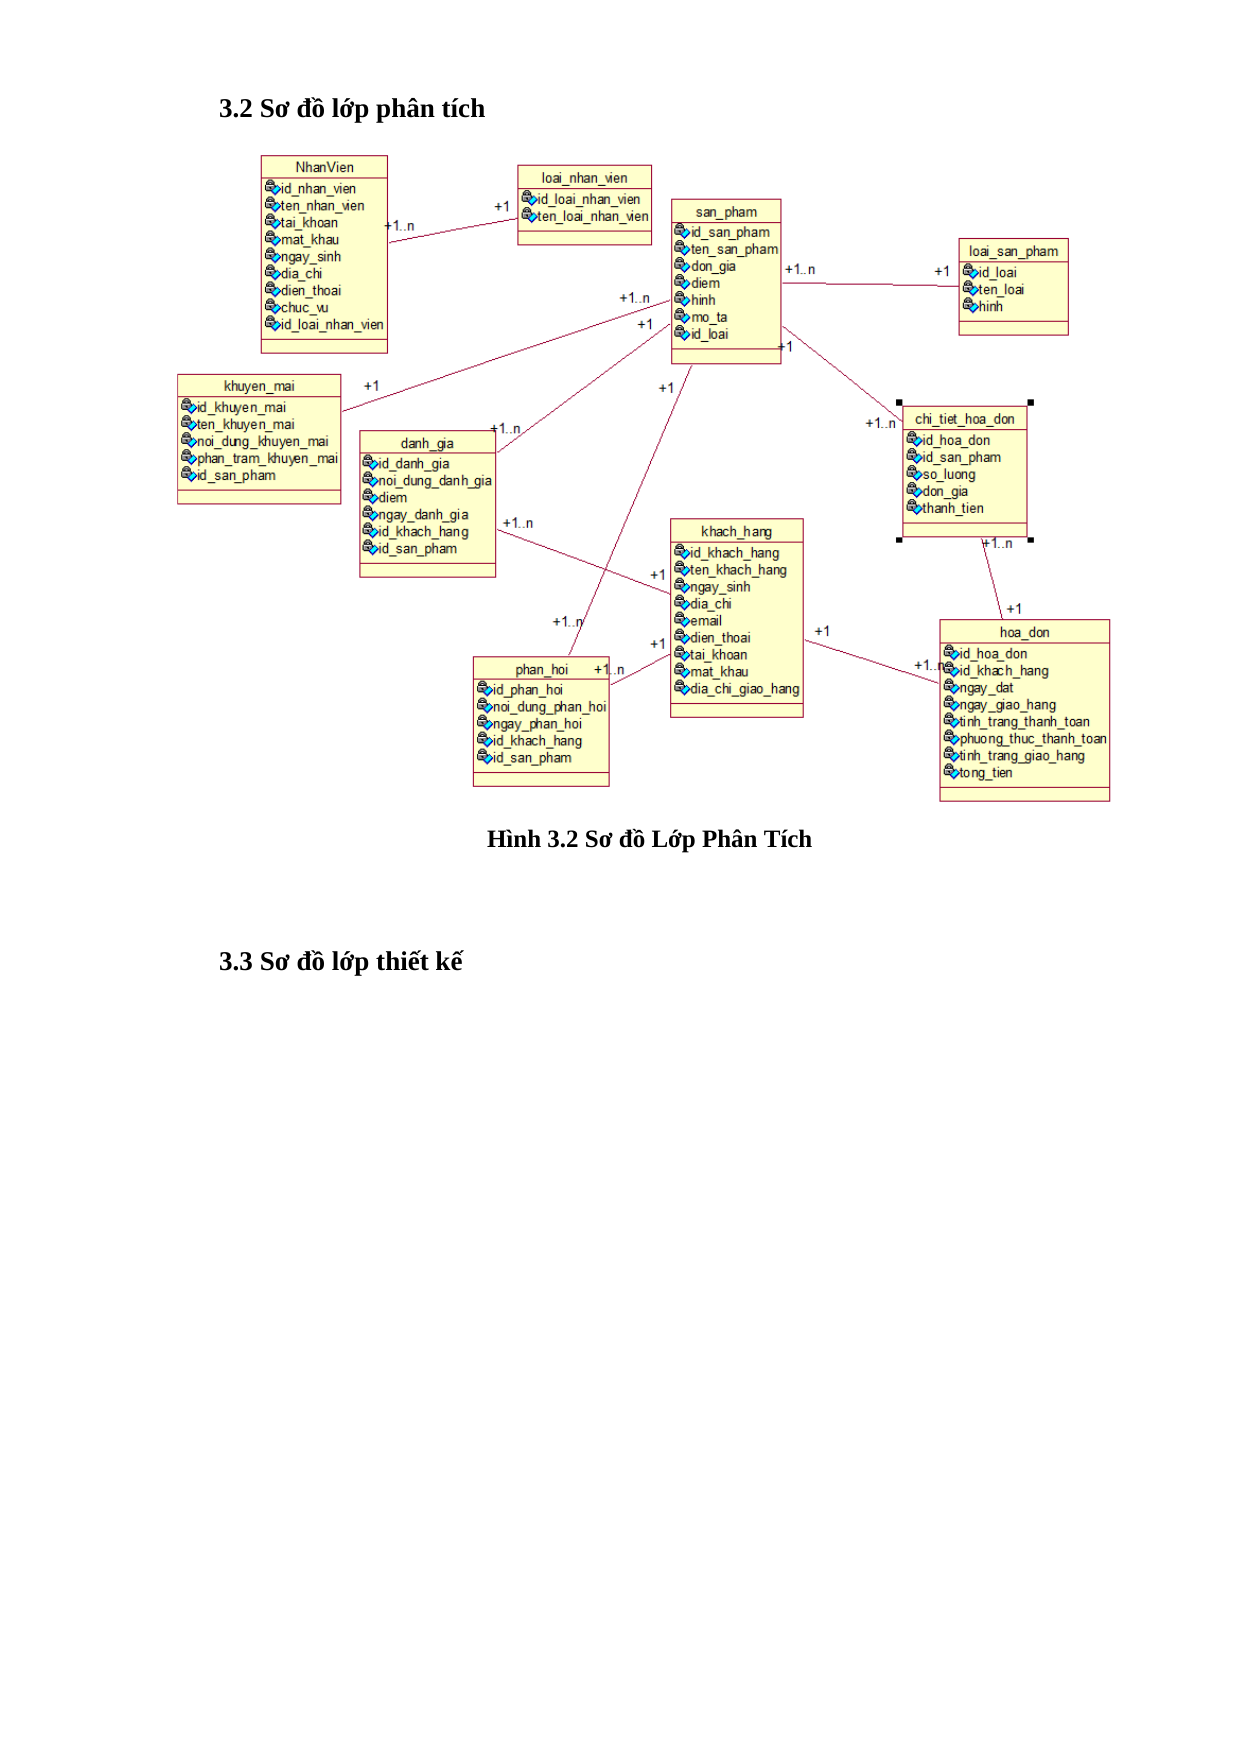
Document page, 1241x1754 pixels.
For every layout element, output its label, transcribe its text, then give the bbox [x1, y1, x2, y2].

text Hình 3.2 Sơ đồ Lớp Phân Tích [177, 824, 1122, 853]
text 3.2 Sơ đồ lớp phân tích [219, 92, 1122, 123]
text 3.3 Sơ đồ lớp thiết kế [219, 944, 1122, 976]
picture [177, 152, 1123, 806]
